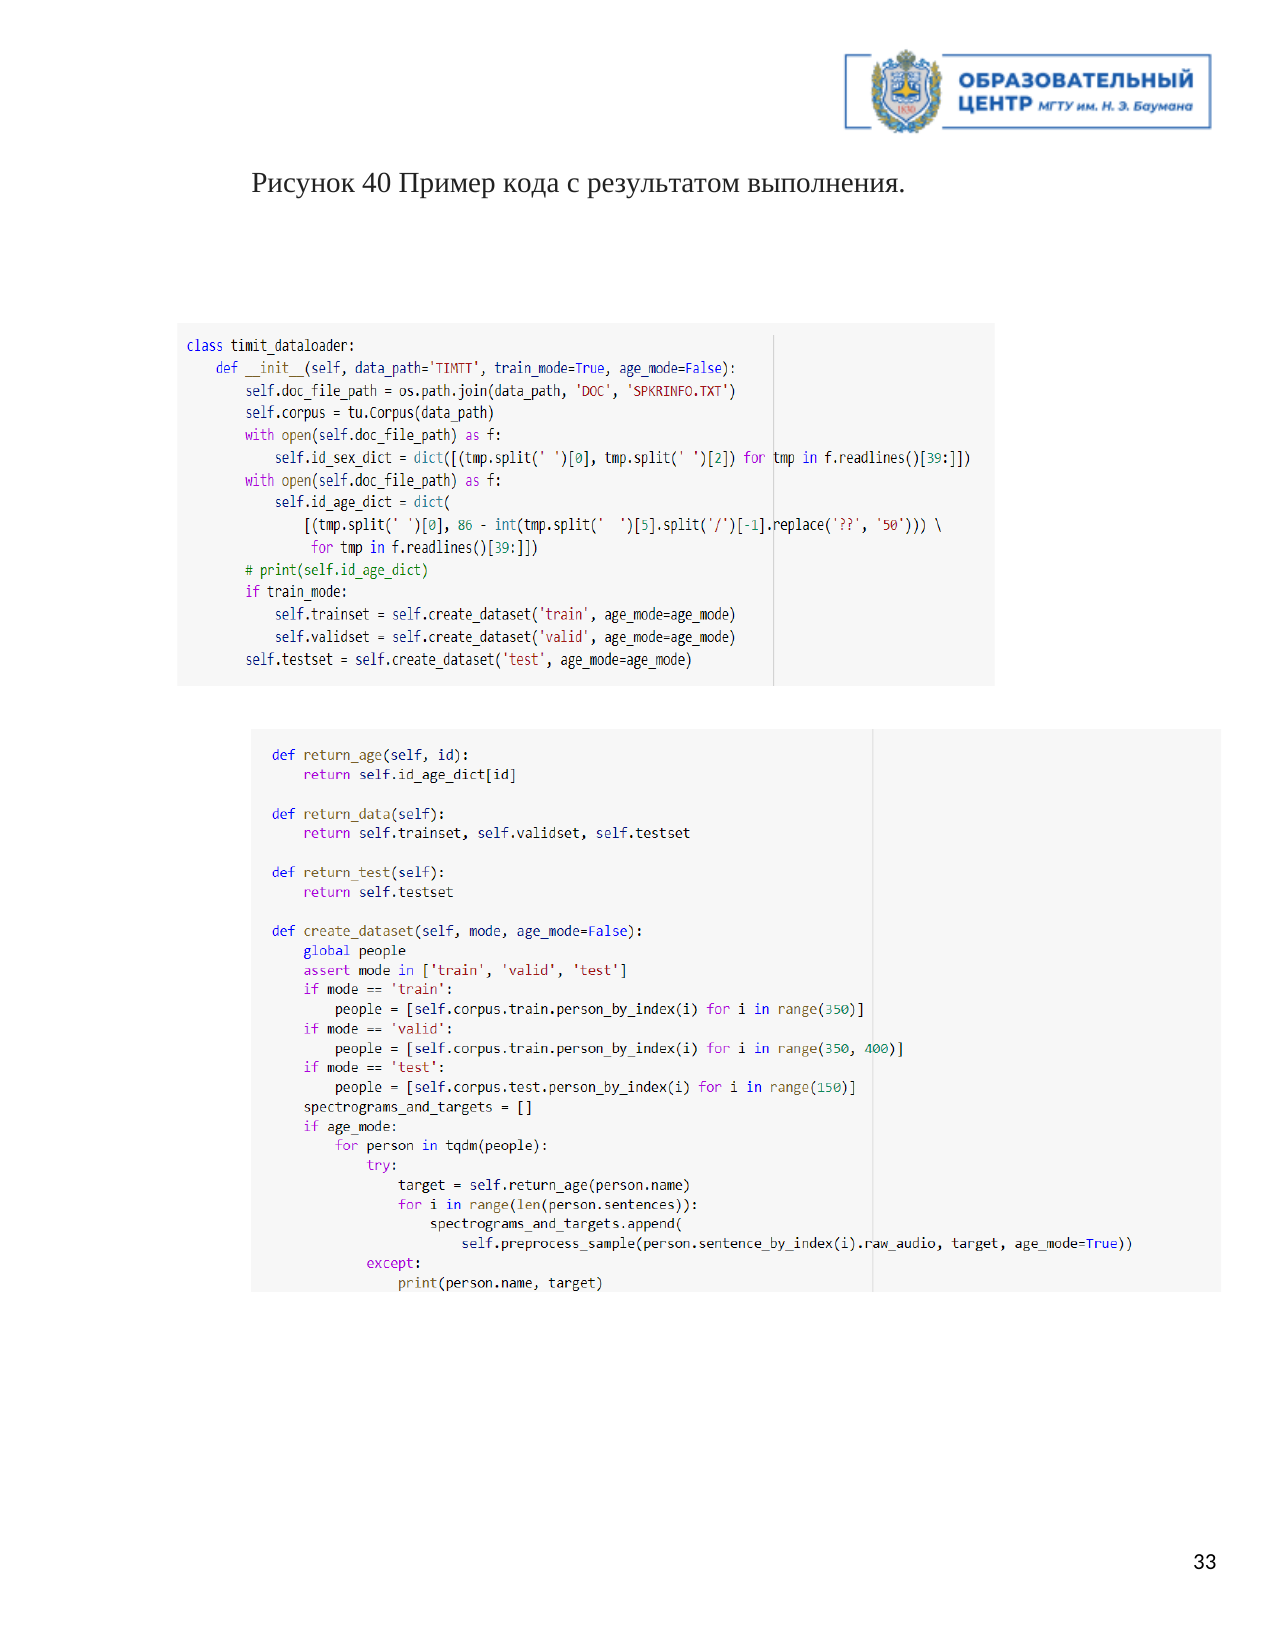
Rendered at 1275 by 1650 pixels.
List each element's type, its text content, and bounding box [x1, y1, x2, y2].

picture [251, 729, 1222, 1292]
text Рисунок 40 Пример кода с результатом выполнения. [177, 118, 1216, 198]
picture [177, 323, 995, 686]
picture [814, 26, 1262, 149]
